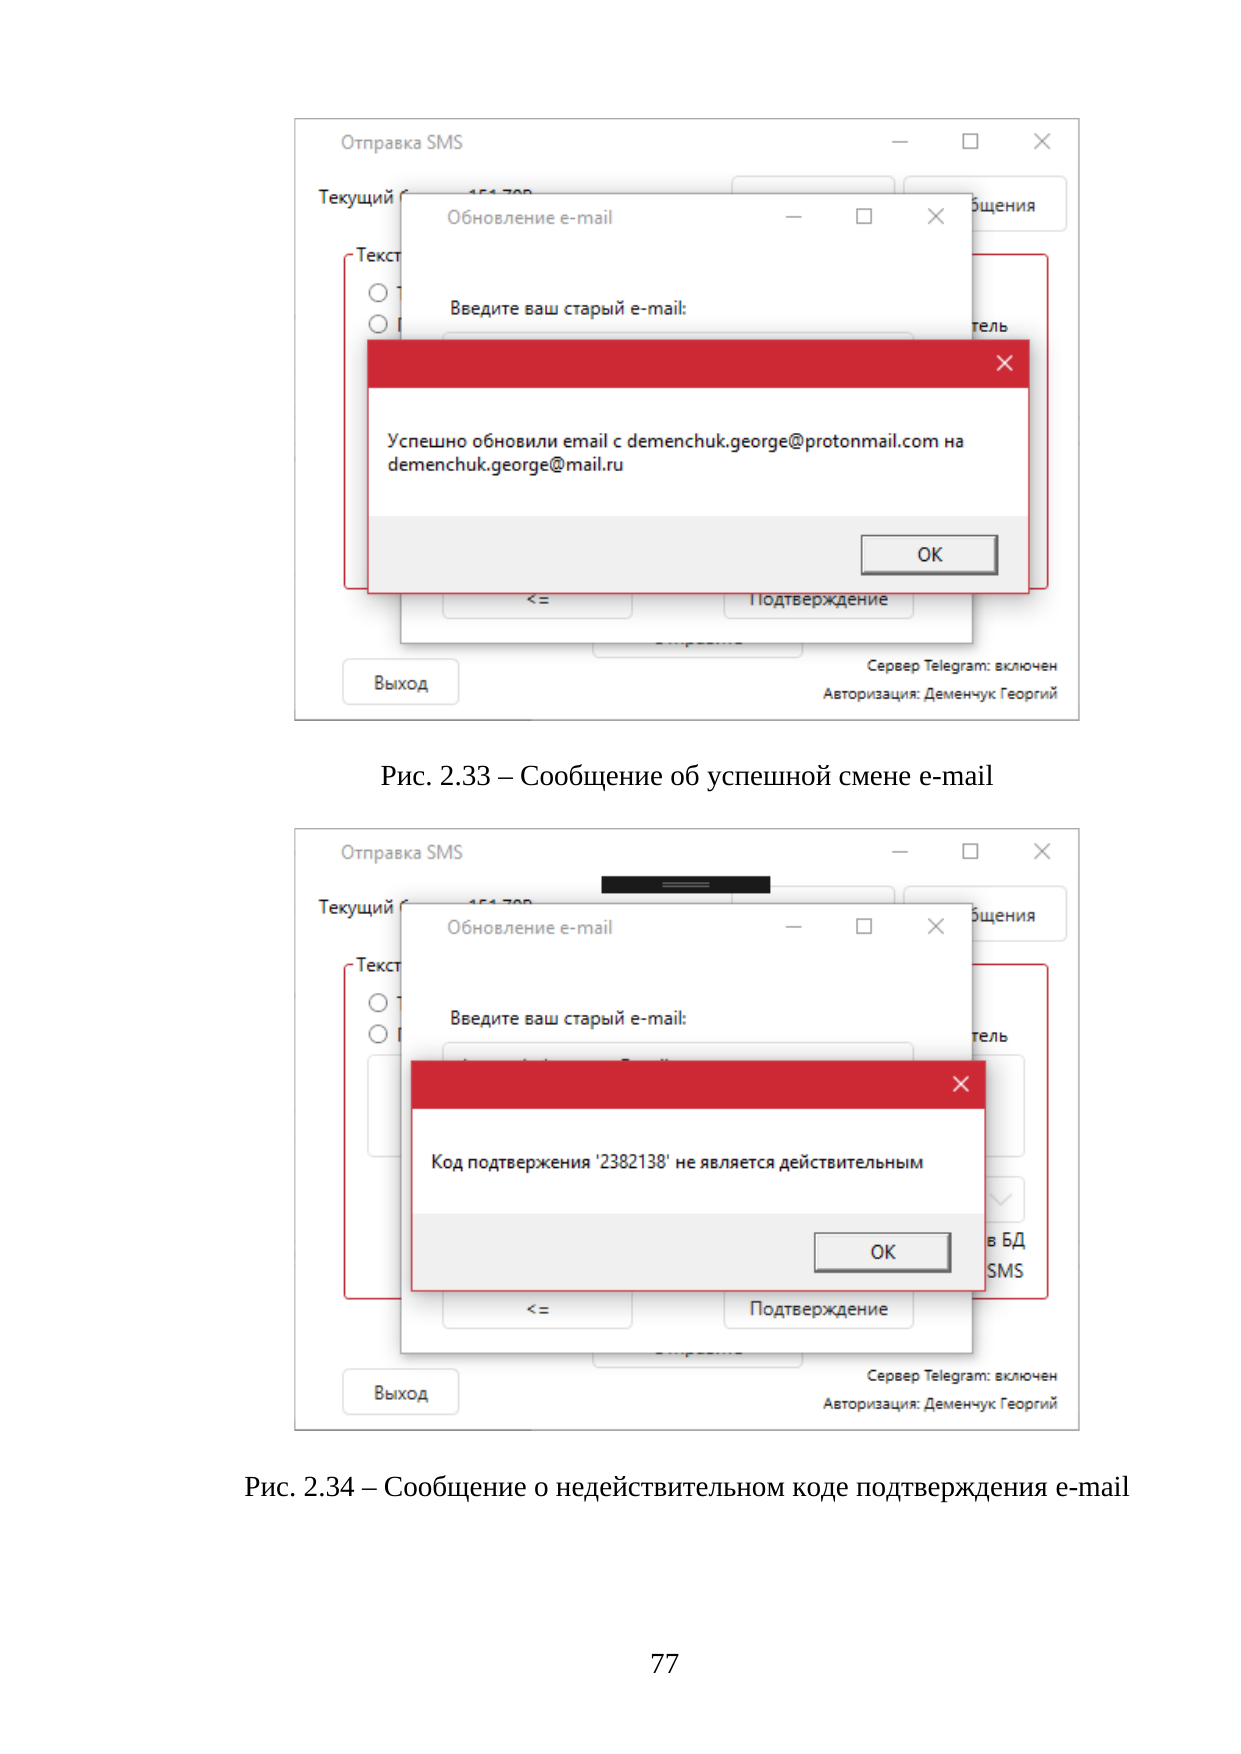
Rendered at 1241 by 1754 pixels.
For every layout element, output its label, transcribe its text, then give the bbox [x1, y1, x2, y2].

text Рис. 2.34 – Сообщение о недействительном коде подтверждения e-mail [222, 1469, 1152, 1502]
picture [294, 828, 1080, 1431]
text Рис. 2.33 – Сообщение об успешной смене e-mail [222, 758, 1152, 791]
picture [294, 118, 1080, 721]
